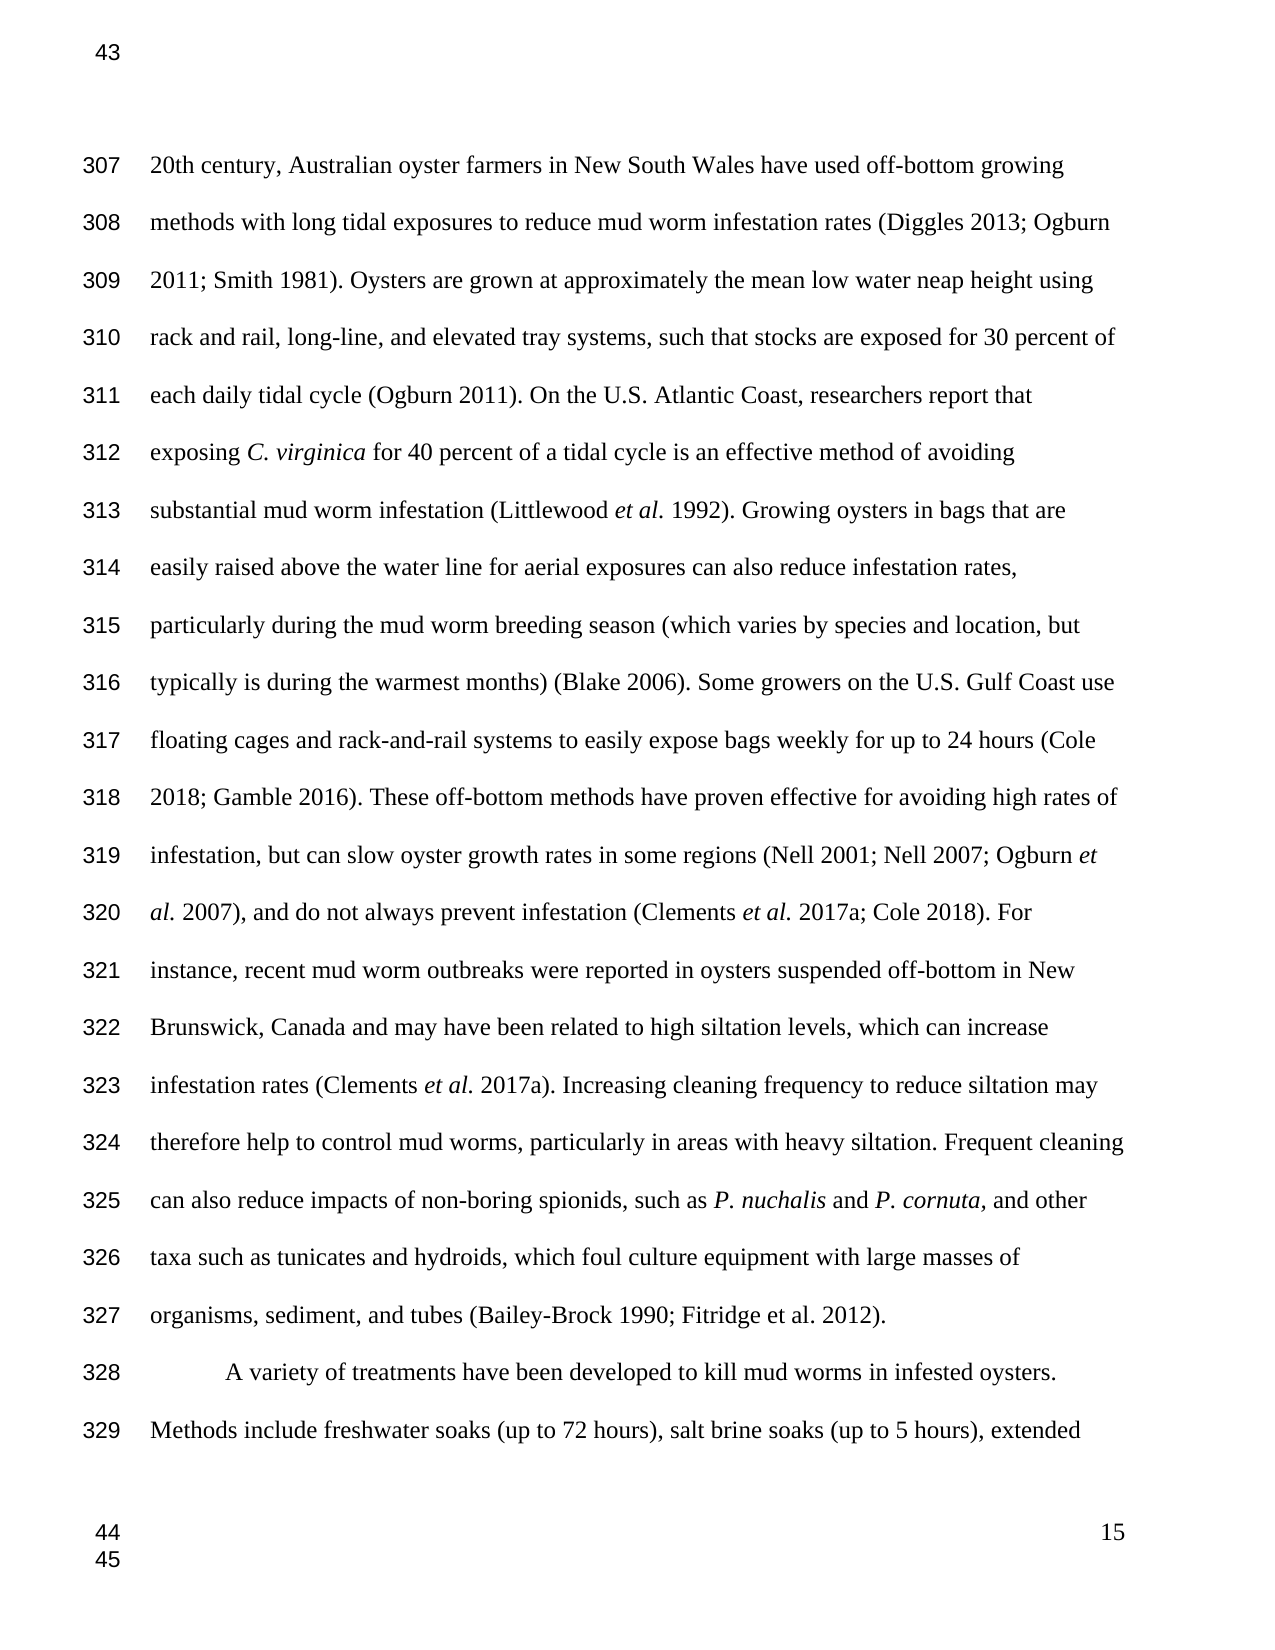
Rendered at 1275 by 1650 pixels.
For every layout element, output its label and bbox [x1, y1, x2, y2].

text [150, 1357, 1125, 1444]
text [150, 150, 1125, 1329]
